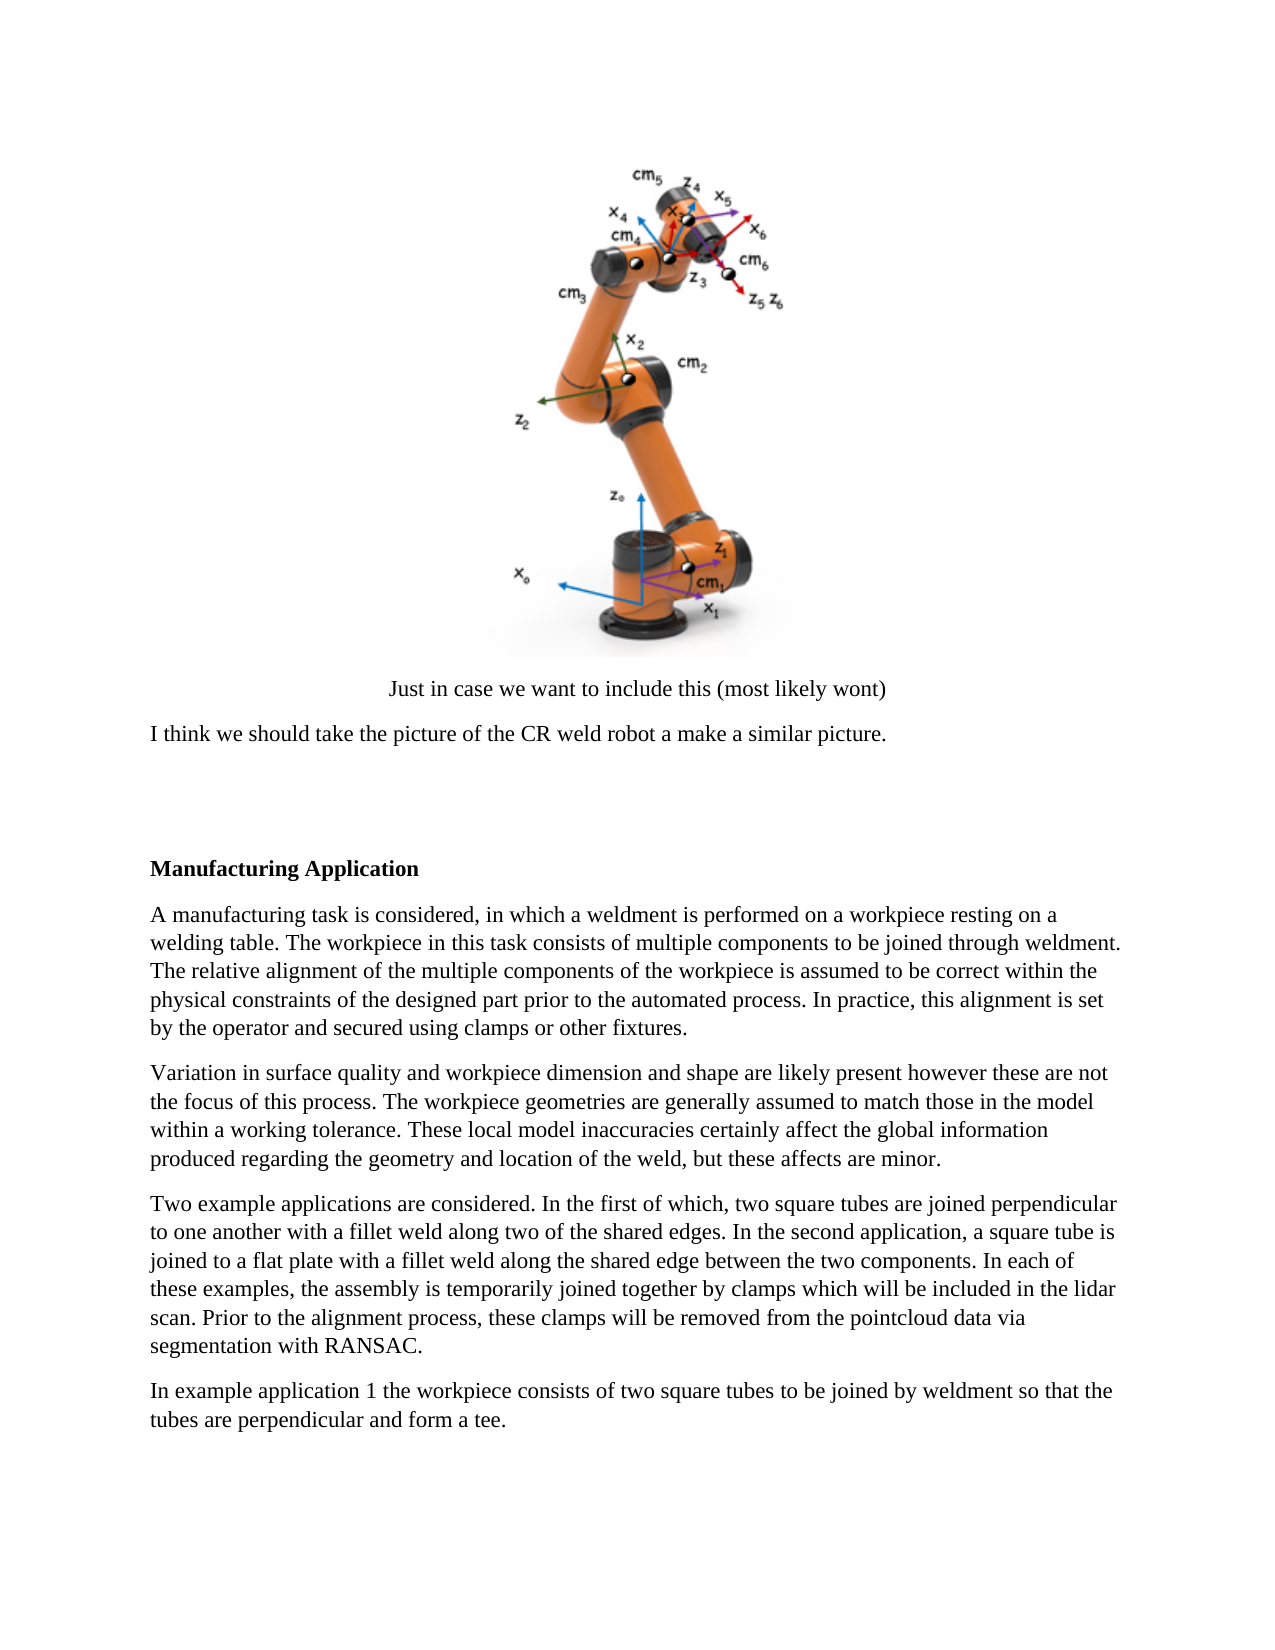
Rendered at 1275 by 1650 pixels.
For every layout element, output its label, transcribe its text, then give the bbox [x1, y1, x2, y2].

text In example application 1 the workpiece consists of two square tubes to be joined by weldment so that the tubes are perpendicular and form a tee. [150, 1377, 1125, 1432]
text Two example applications are considered. In the first of which, two square tubes are joined perpendicular to one another with a fillet weld along two of the shared edges. In the second application, a square tube is joined to a flat plate with a fillet weld along the shared edge between the two components. In each of these examples, the assembly is temporarily joined together by clamps which will be included in the lidar scan. Prior to the alignment process, these clamps will be removed from the pointcloud data via segmentation with RANSAC. [150, 1190, 1125, 1358]
text A manufacturing task is considered, in which a weldment is performed on a workpiece resting on a welding table. The workpiece in this task consists of multiple components to be joined through weldment. The relative alignment of the multiple components of the workpiece is assumed to be correct within the physical constraints of the designed part prior to the automated process. In practice, this alignment is set by the operator and secured using clamps or other fixtures. [150, 901, 1125, 1041]
text Manufacturing Application [150, 856, 1125, 882]
text I think we should take the picture of the CR weld robot a make a similar picture. [150, 720, 1125, 747]
picture [464, 150, 811, 657]
text Variation in surface quality and workpiece dimension and shape are likely present however these are not the focus of this process. The workpiece geometries are generally assumed to match those in the model within a working tolerance. These local model inaccuracies certainly affect the global information produced regarding the geometry and location of the weld, but these affects are minor. [150, 1059, 1125, 1171]
text Just in case we want to include this (most likely wont) [150, 675, 1125, 701]
